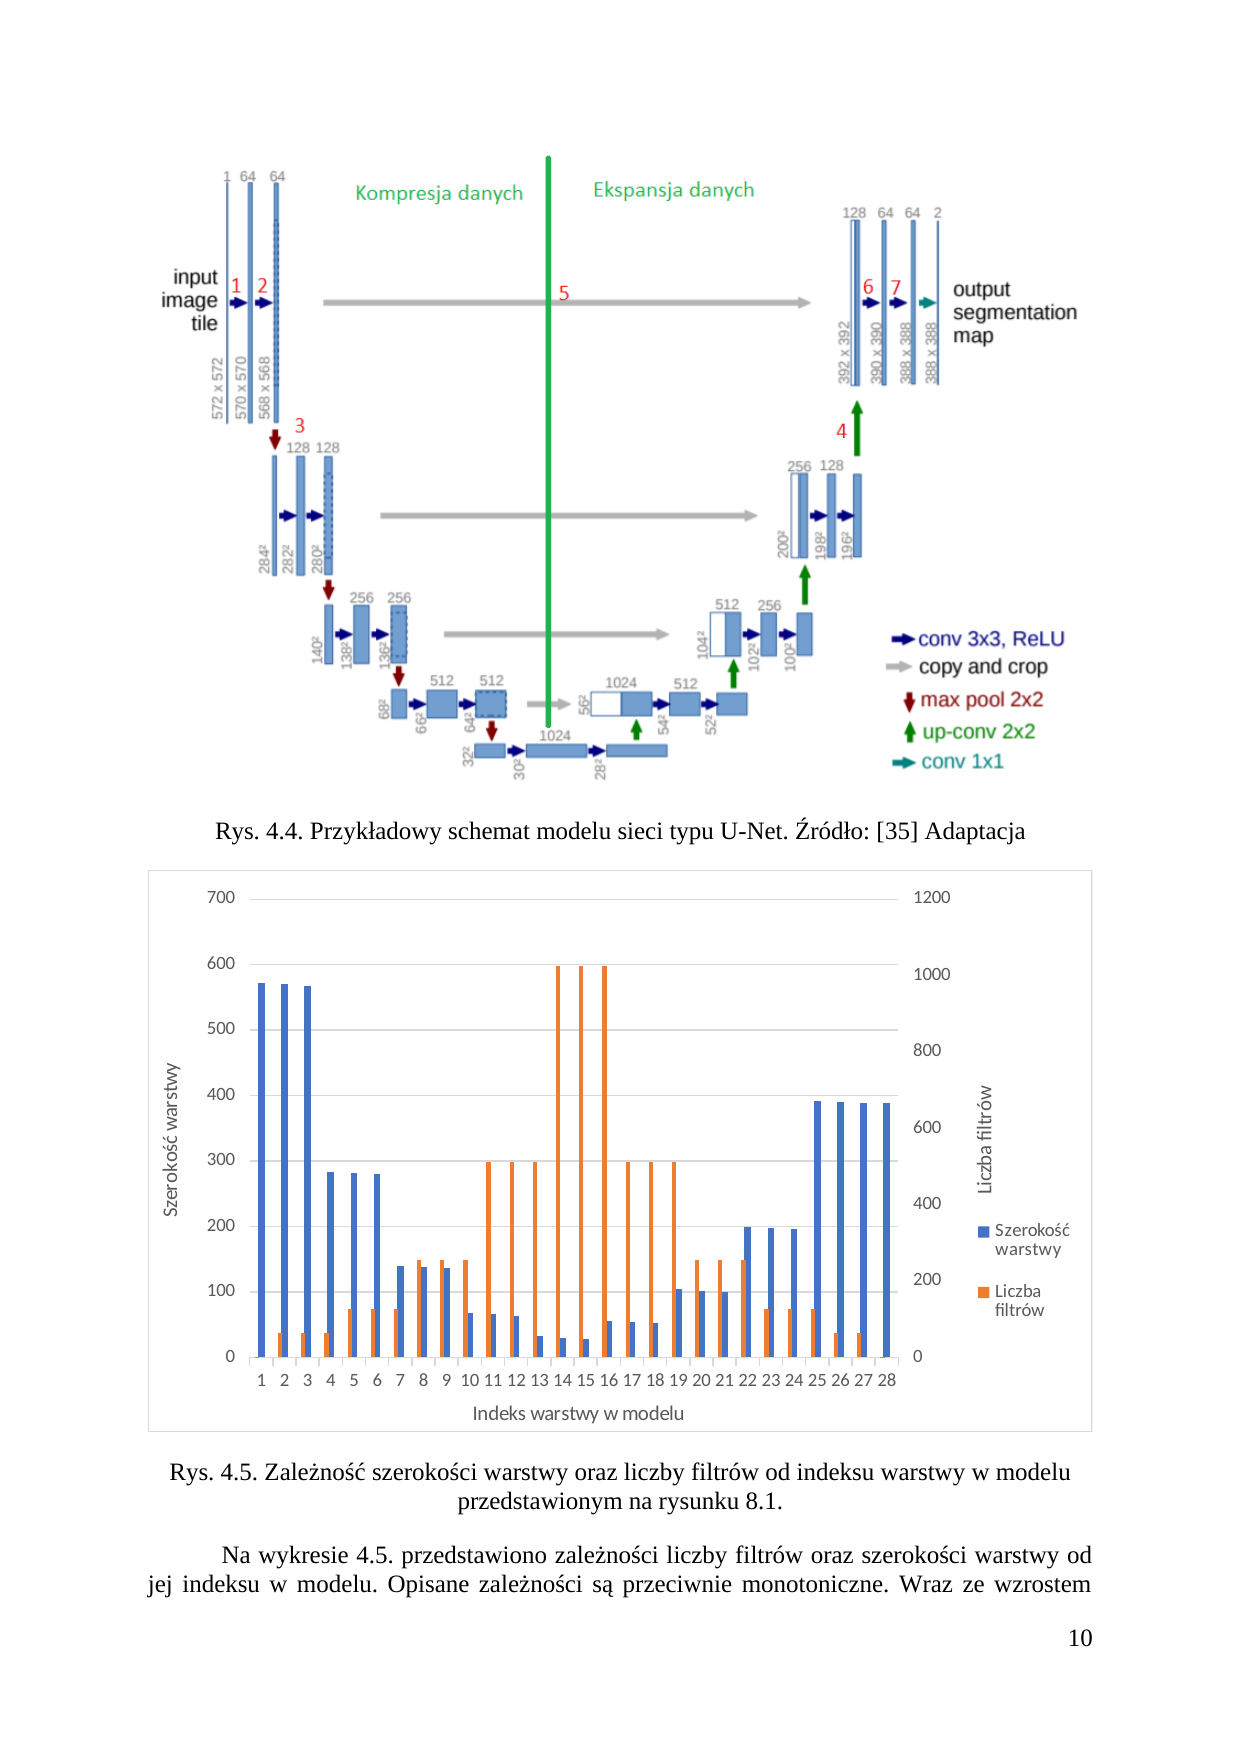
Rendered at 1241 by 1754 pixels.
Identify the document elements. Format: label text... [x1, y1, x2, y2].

picture [147, 147, 1093, 792]
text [148, 1540, 1093, 1597]
subtitle Rys. 4.5. Zależność szerokości warstwy oraz liczby filtrów od indeksu warstwy w modelu przedstawionym na rysunku 8.1. [148, 1457, 1093, 1515]
subtitle Rys. 4.4. Przykładowy schemat modelu sieci typu U-Net. Źródło: [35] Adaptacja [148, 816, 1093, 845]
